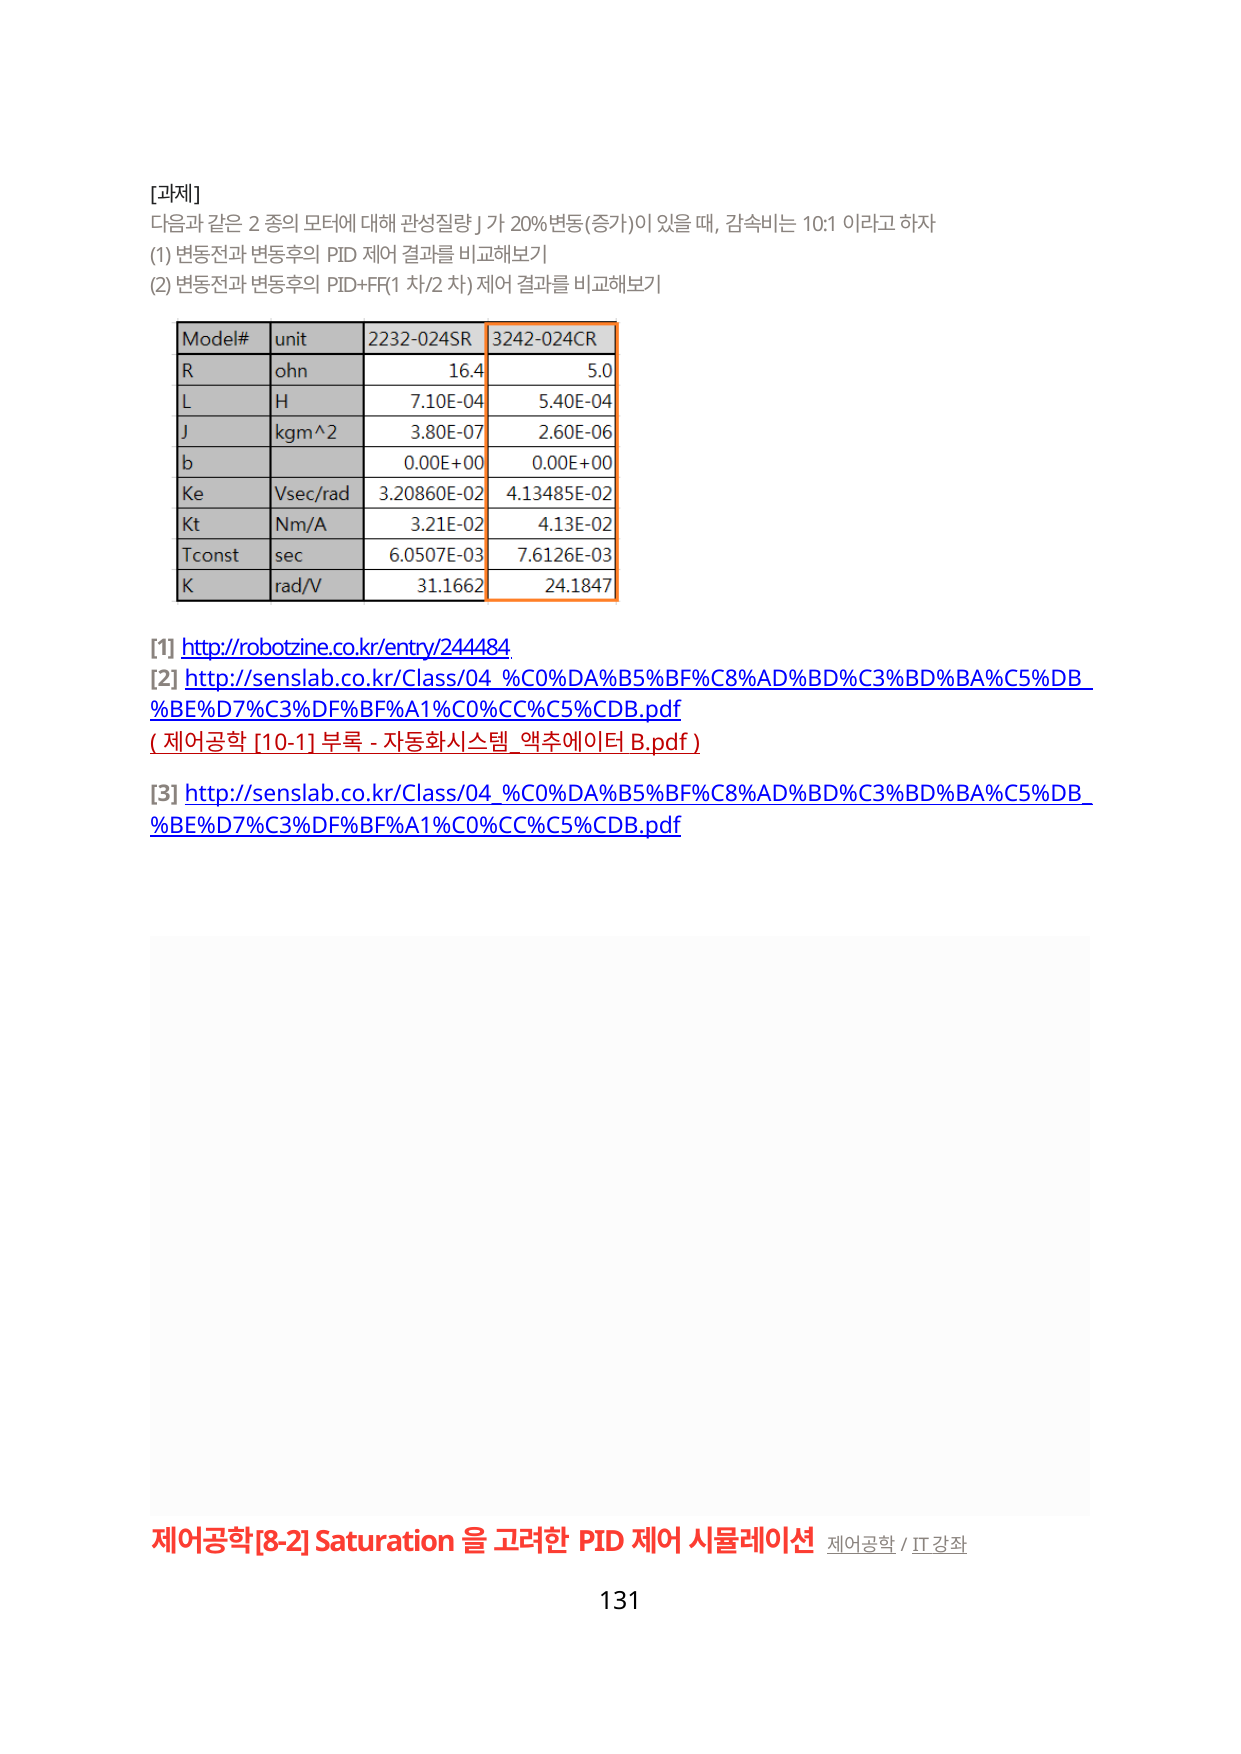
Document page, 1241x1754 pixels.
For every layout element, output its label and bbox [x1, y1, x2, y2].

table_header [150, 1516, 1240, 1561]
picture [171, 318, 621, 605]
table_header [150, 177, 1095, 840]
